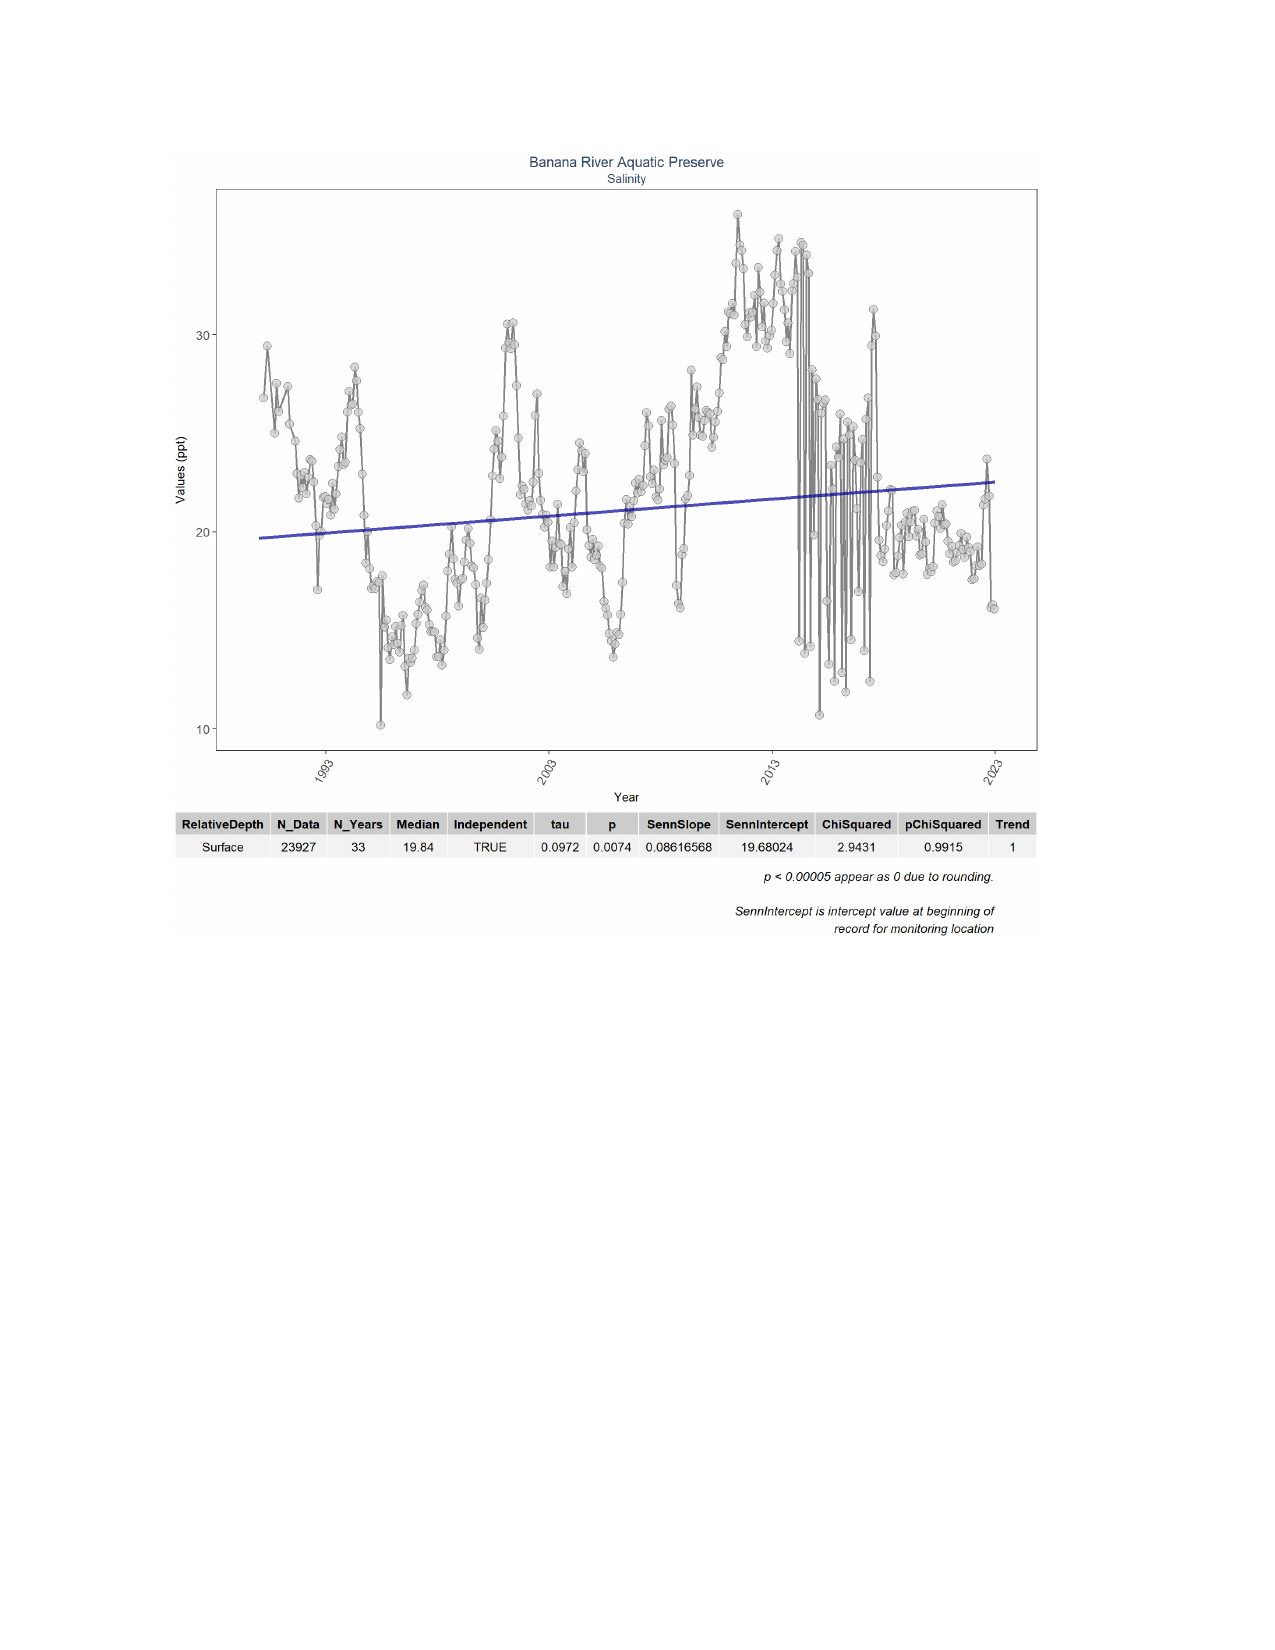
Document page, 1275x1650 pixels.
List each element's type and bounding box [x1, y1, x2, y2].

picture [168, 150, 1044, 938]
